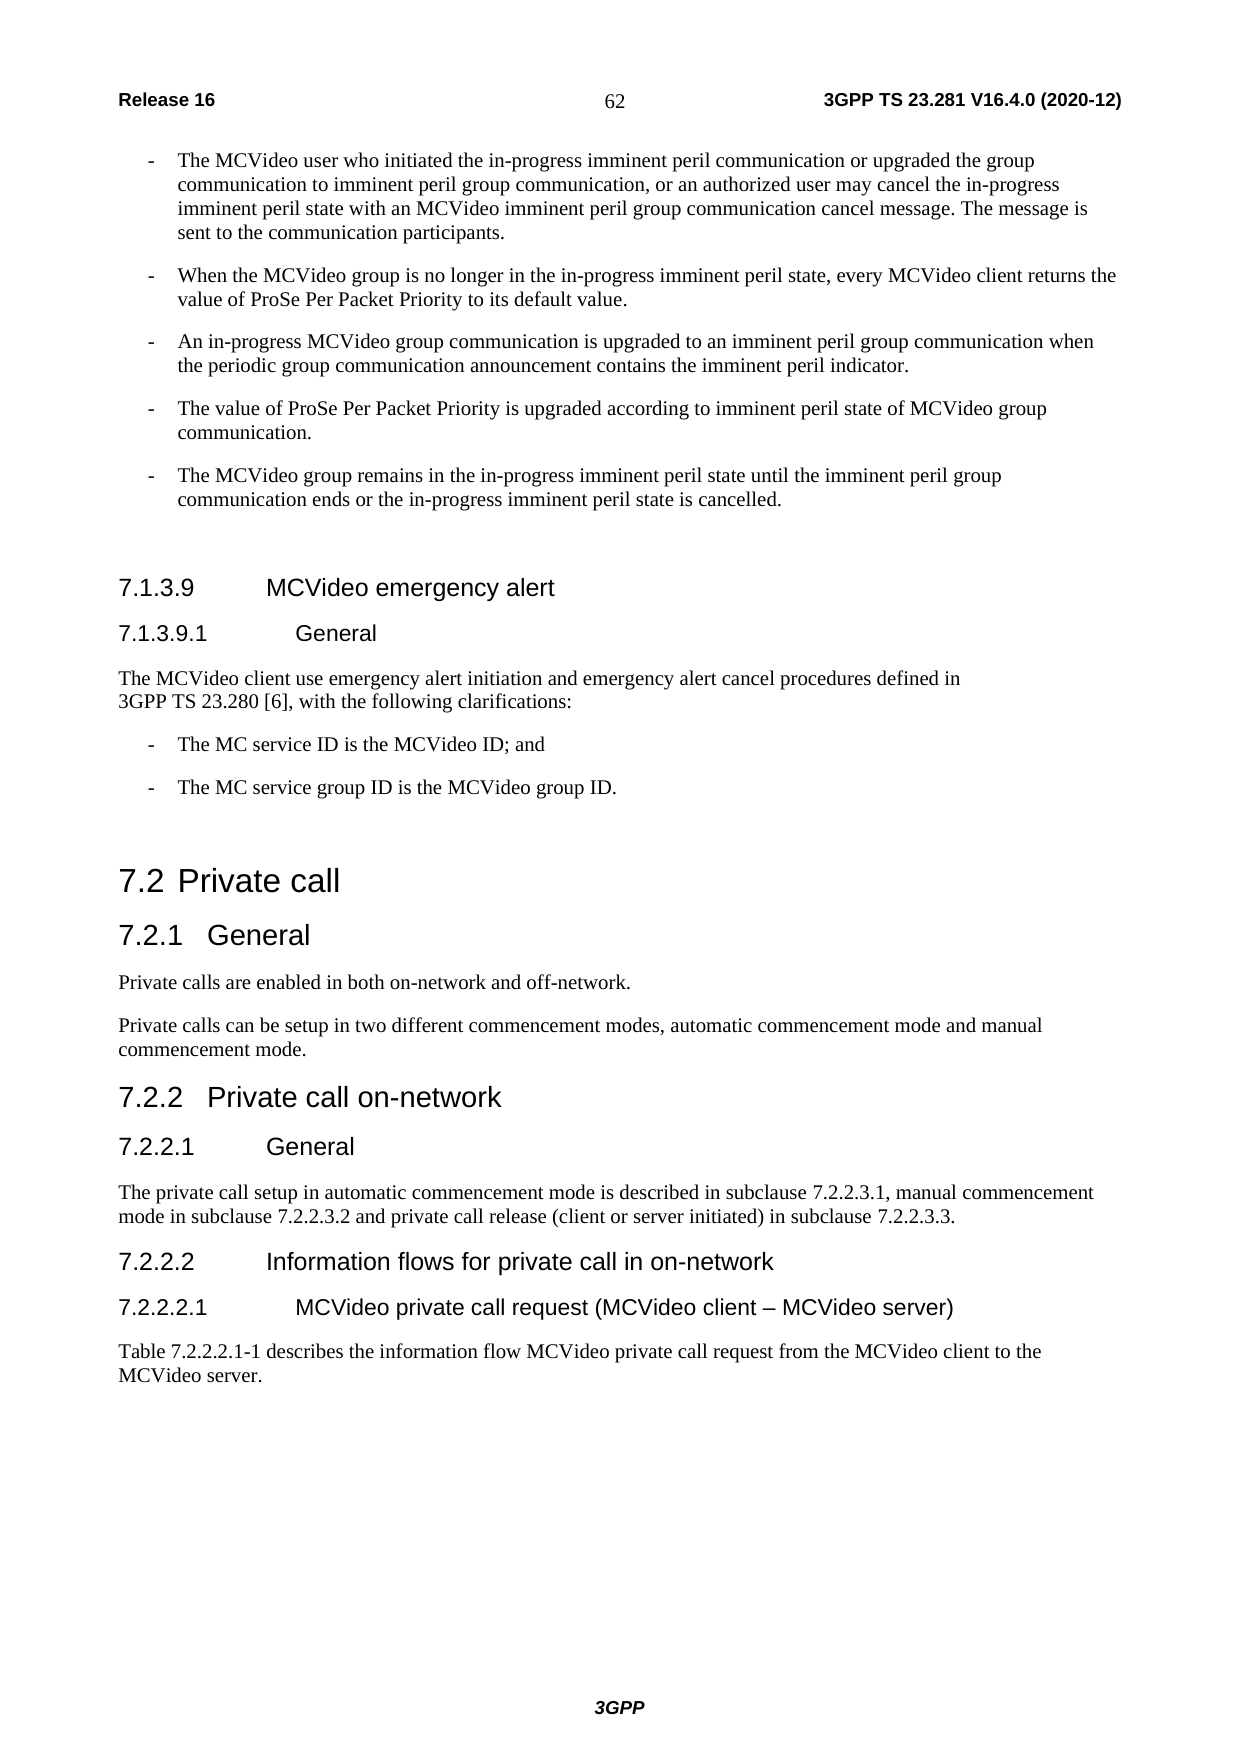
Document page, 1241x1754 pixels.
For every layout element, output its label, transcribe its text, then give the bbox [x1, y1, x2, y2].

subtitle 7.1.3.9 MCVideo emergency alert [118, 573, 1122, 602]
subtitle 7.2 Private call [118, 861, 1122, 899]
subtitle 7.2.2.2 Information flows for private call in on-network [118, 1247, 1122, 1275]
text Private calls can be setup in two different commencement modes, automatic commencement mode and manual commencement mode. [118, 1013, 1122, 1061]
subtitle 7.2.2.2.1 MCVideo private call request (MCVideo client – MCVideo server) [118, 1294, 1122, 1320]
subtitle 7.2.2.1 General [118, 1132, 1122, 1161]
text - When the MCVideo group is no longer in the in-progress imminent peril state, every MCVideo client returns the value of ProSe Per Packet Priority to its default value. [148, 262, 1122, 311]
text - The MC service group ID is the MCVideo group ID. [148, 775, 1122, 799]
text The MCVideo client use emergency alert initiation and emergency alert cancel procedures defined in 3GPP TS 23.280 [6], with the following clarifications: [118, 665, 1122, 713]
text The private call setup in automatic commencement mode is described in subclause 7.2.2.3.1, manual commencement mode in subclause 7.2.2.3.2 and private call release (client or server initiated) in subclause 7.2.2.3.3. [118, 1180, 1122, 1228]
text Table 7.2.2.2.1-1 describes the information flow MCVideo private call request from the MCVideo client to the MCVideo server. [118, 1339, 1122, 1387]
text - The MCVideo user who initiated the in-progress imminent peril communication or upgraded the group communication to imminent peril group communication, or an authorized user may cancel the in-progress imminent peril state with an MCVideo imminent peril group communication cancel message. The message is sent to the communication participants. [148, 147, 1122, 244]
text - An in-progress MCVideo group communication is upgraded to an imminent peril group communication when the periodic group communication announcement contains the imminent peril indicator. [148, 329, 1122, 377]
text Private calls are enabled in both on-network and off-network. [118, 970, 1122, 994]
text - The MC service ID is the MCVideo ID; and [148, 732, 1122, 756]
subtitle 7.2.2 Private call on-network [118, 1080, 1122, 1113]
subtitle 7.1.3.9.1 General [118, 620, 1122, 647]
text - The value of ProSe Per Packet Priority is upgraded according to imminent peril state of MCVideo group communication. [148, 396, 1122, 444]
text - The MCVideo group remains in the in-progress imminent peril state until the imminent peril group communication ends or the in-progress imminent peril state is cancelled. [148, 463, 1122, 511]
subtitle 7.2.1 General [118, 918, 1122, 951]
